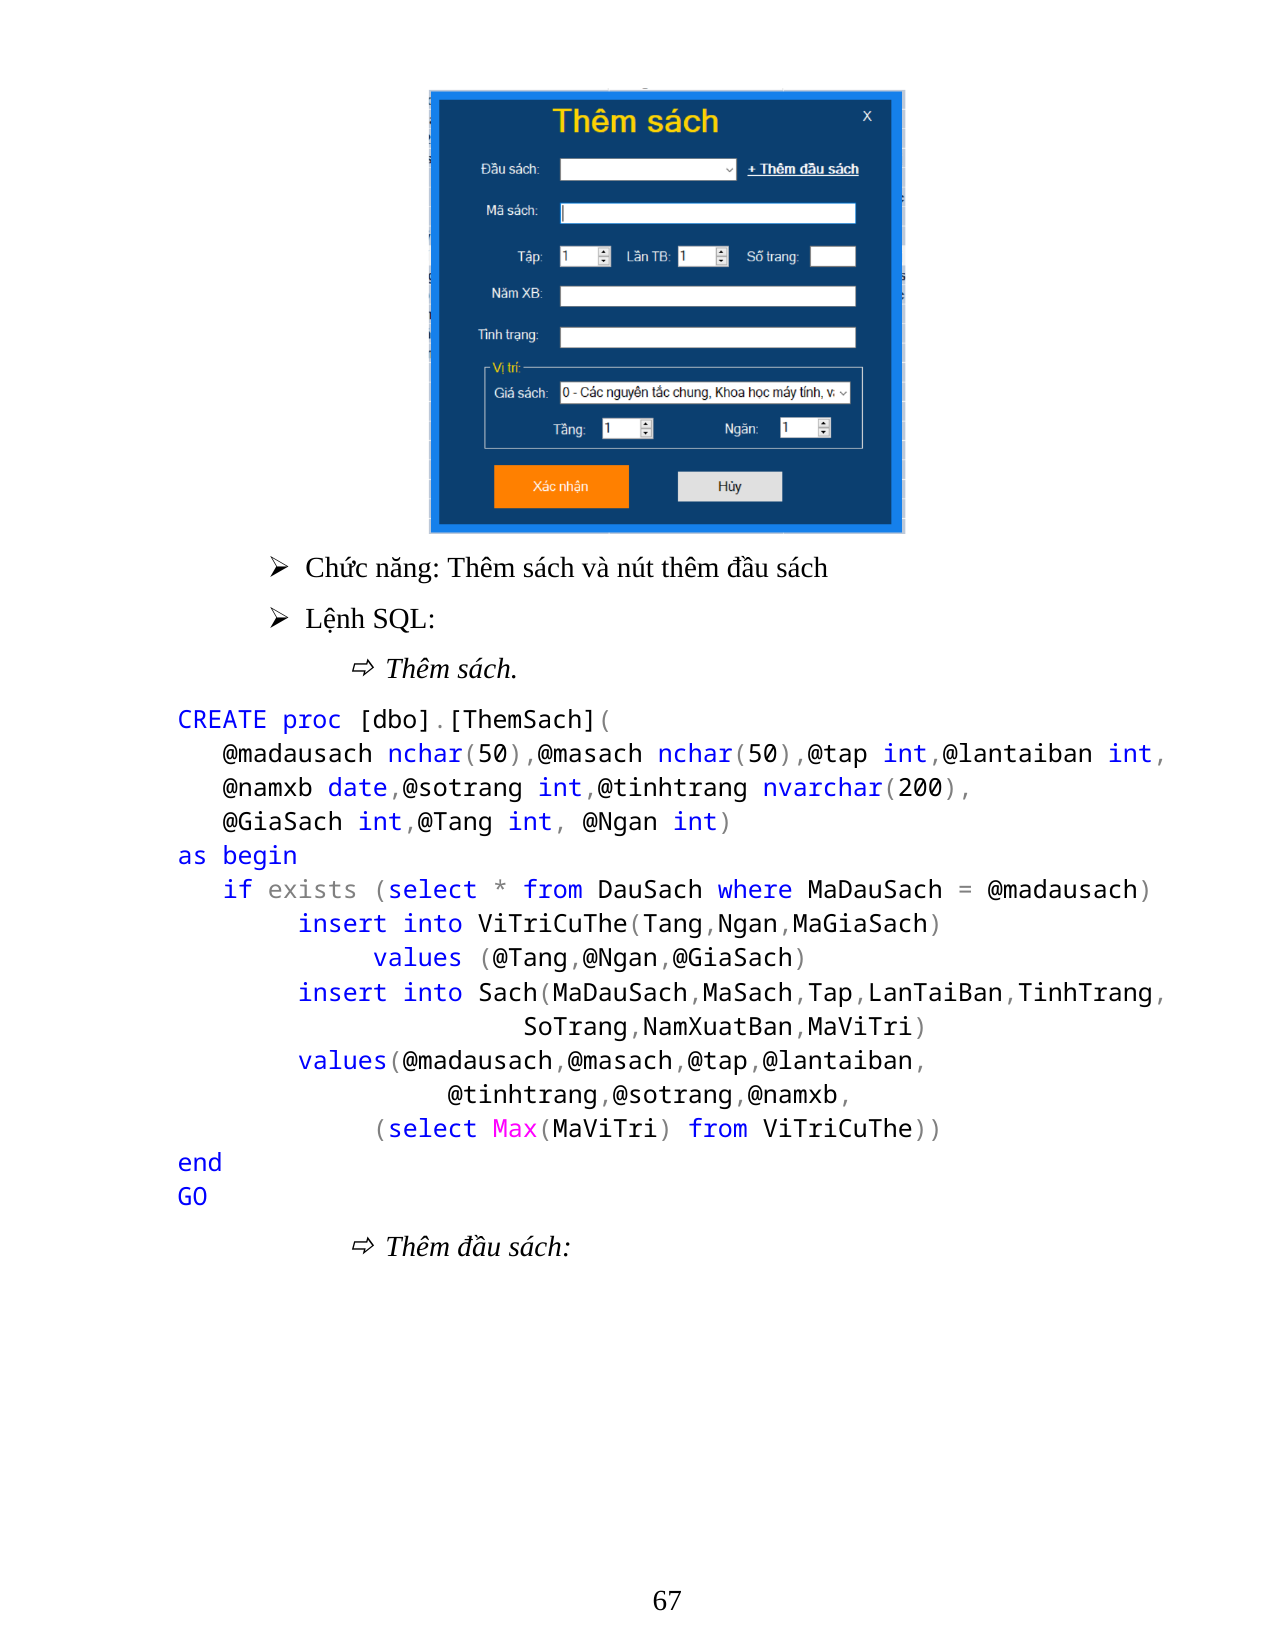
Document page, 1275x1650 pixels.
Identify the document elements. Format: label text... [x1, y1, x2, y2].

text @namxb date,@sotrang int,@tinhtrang nvarchar(200), [177, 770, 1186, 804]
text if exists (select * from DauSach where MaDauSach = @madausach) [177, 872, 1186, 906]
text insert into ViTriCuThe(Tang,Ngan,MaGiaSach) [177, 906, 1186, 940]
text end [177, 1144, 1186, 1178]
text insert into Sach(MaDauSach,MaSach,Tap,LanTaiBan,TinhTrang, [177, 974, 1186, 1008]
text GO [177, 1178, 1186, 1213]
list Thêm đầu sách: [348, 1229, 1186, 1263]
text values(@madausach,@masach,@tap,@lantaiban, [177, 1042, 1186, 1076]
text @tinhtrang,@sotrang,@namxb, [402, 1076, 1186, 1110]
text @madausach nchar(50),@masach nchar(50),@tap int,@lantaiban int, [177, 736, 1186, 770]
text @GiaSach int,@Tang int, @Ngan int) [177, 804, 1186, 838]
list Lệnh SQL: [268, 601, 1186, 634]
text (select Max(MaViTri) from ViTriCuThe)) [177, 1110, 1186, 1144]
list Chức năng: Thêm sách và nút thêm đầu sách [268, 550, 1186, 584]
text CREATE proc [dbo].[ThemSach]( [177, 702, 1186, 736]
picture [428, 88, 906, 534]
text SoTrang,NamXuatBan,MaViTri) [477, 1008, 1186, 1042]
text as begin [177, 838, 1186, 872]
text values (@Tang,@Ngan,@GiaSach) [327, 940, 1186, 974]
list Thêm sách. [348, 651, 1186, 685]
